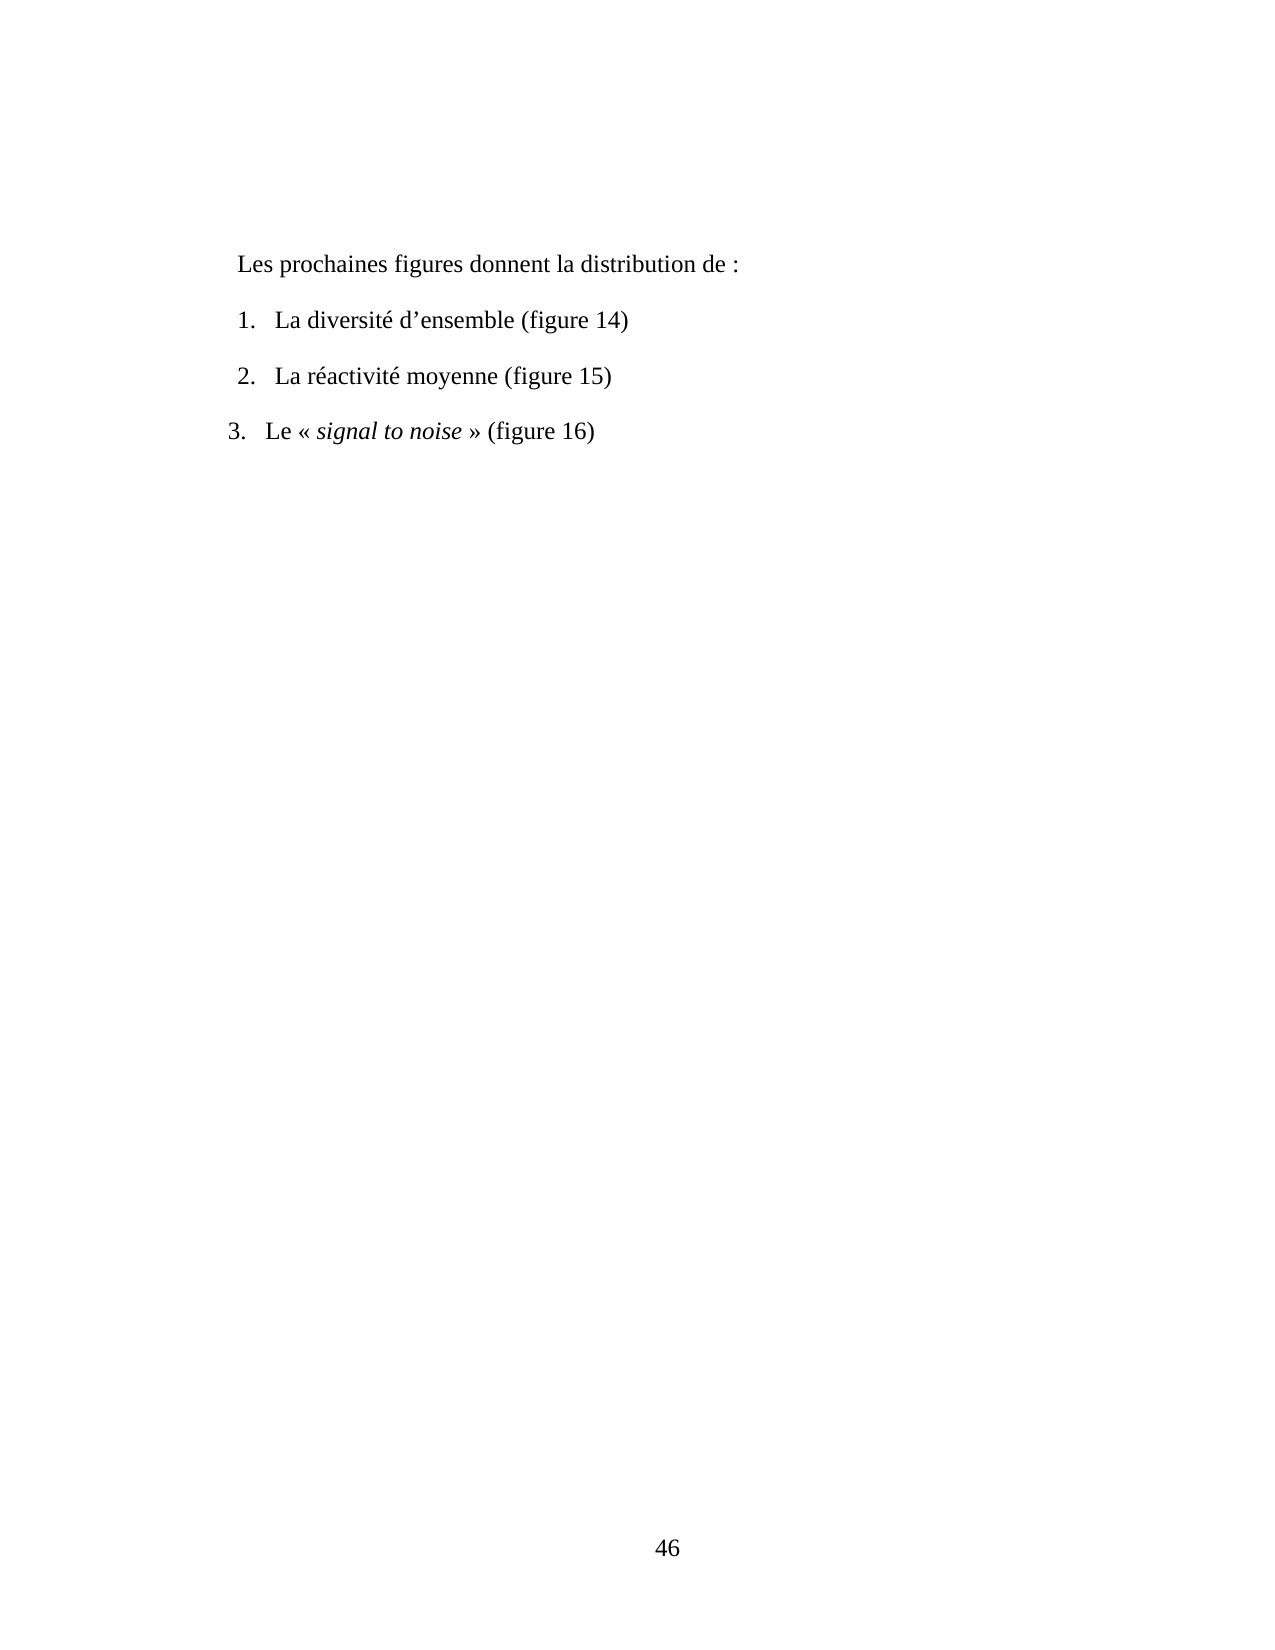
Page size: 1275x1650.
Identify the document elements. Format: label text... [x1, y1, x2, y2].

text Les prochaines figures donnent la distribution de : [237, 249, 1098, 278]
list Le « signal to noise » (figure 16) [228, 416, 631, 445]
list La réactivité moyenne (figure 15) [237, 361, 631, 389]
list La diversité d’ensemble (figure 14) [237, 305, 631, 334]
